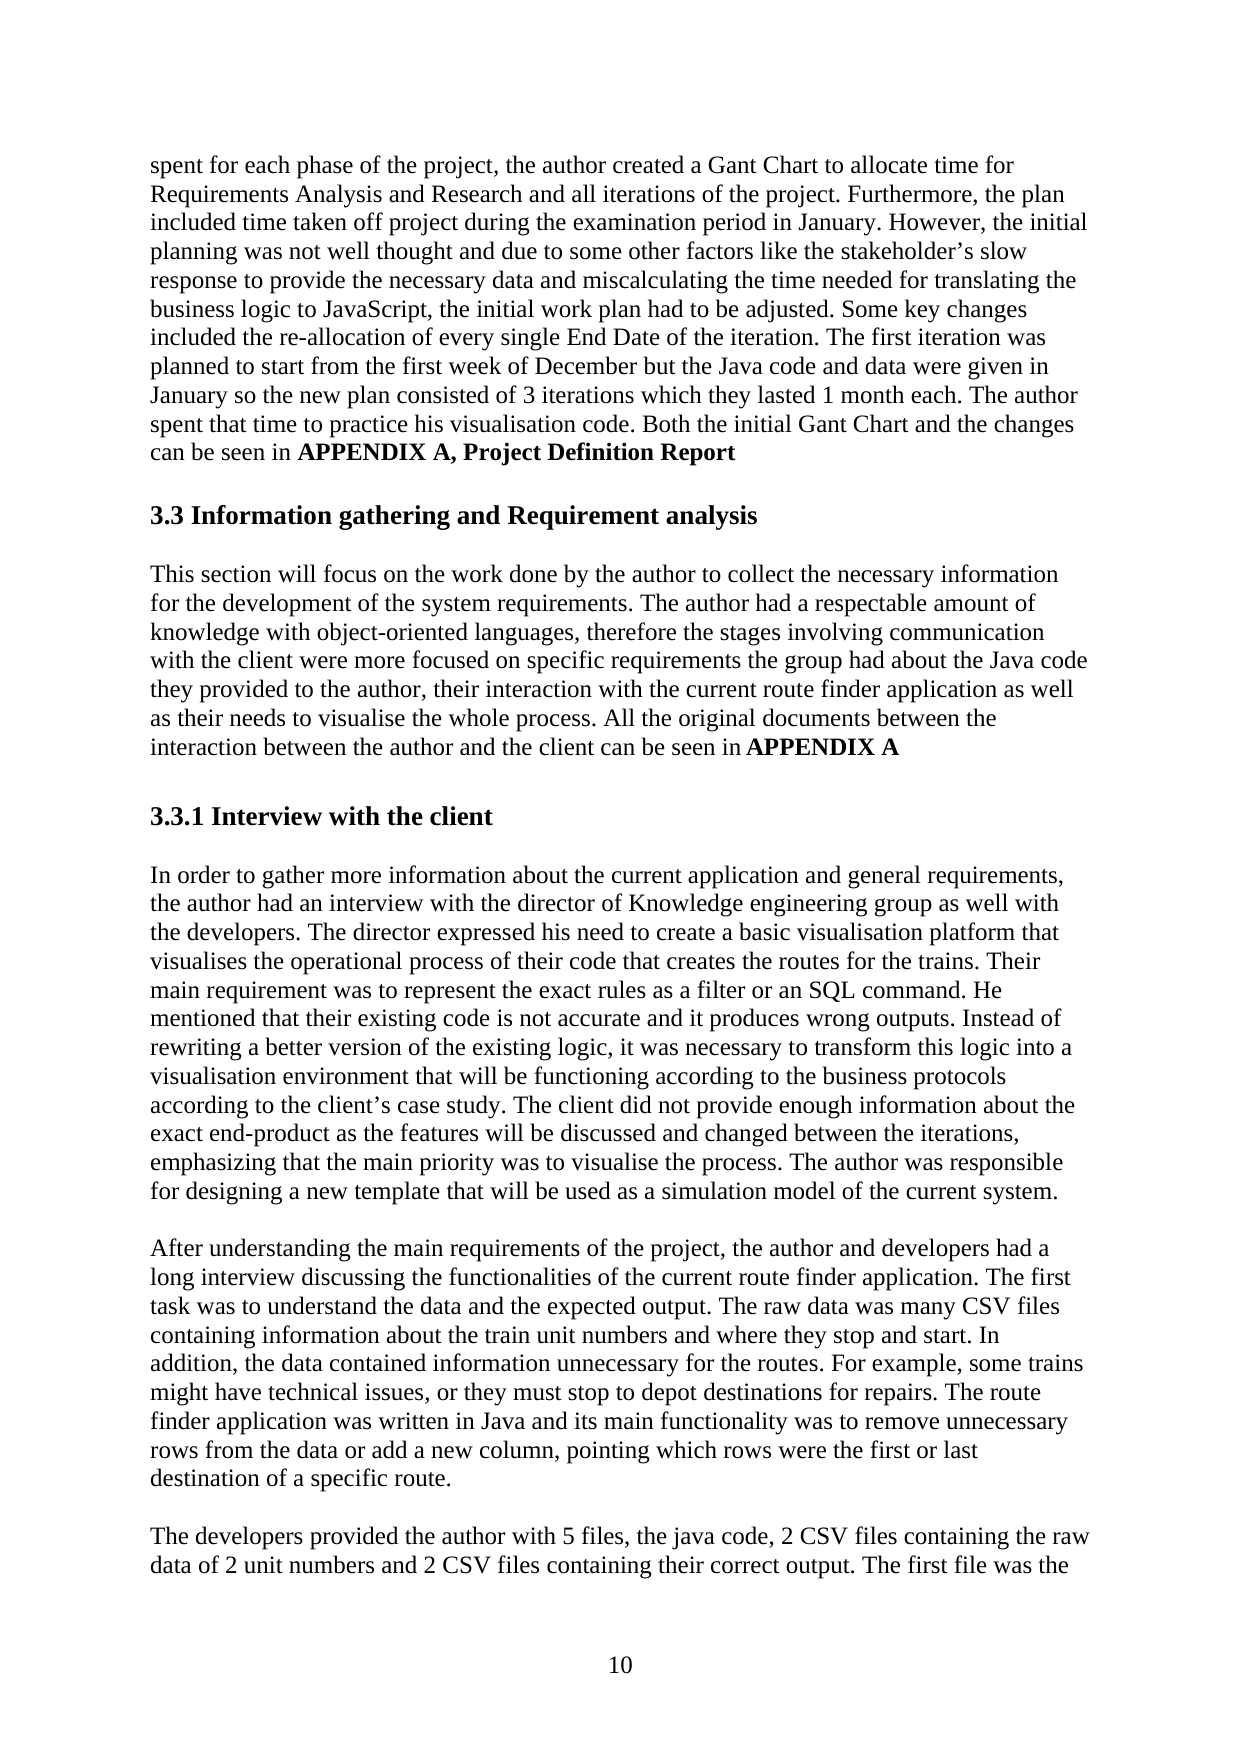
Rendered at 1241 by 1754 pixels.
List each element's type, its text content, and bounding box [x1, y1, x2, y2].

text In order to gather more information about the current application and general requirements, the author had an interview with the director of Knowledge engineering group as well with the developers. The director expressed his need to create a basic visualisation platform that visualises the operational process of their code that creates the routes for the trains. Their main requirement was to represent the exact rules as a filter or an SQL command. He mentioned that their existing code is not accurate and it produces wrong outputs. Instead of rewriting a better version of the existing logic, it was necessary to transform this logic into a visualisation environment that will be functioning according to the business protocols according to the client’s case study. The client did not provide enough information about the exact end-product as the features will be discussed and changed between the iterations, emphasizing that the main priority was to visualise the process. The author was responsible for designing a new template that will be used as a simulation model of the current system. [150, 860, 1090, 1205]
text After understanding the main requirements of the project, the author and developers had a long interview discussing the functionalities of the current route finder application. The first task was to understand the data and the expected output. The raw data was many CSV files containing information about the train unit numbers and where they stop and start. In addition, the data contained information unnecessary for the routes. For example, some trains might have technical issues, or they must stop to depot destinations for repairs. The route finder application was written in Java and its main functionality was to remove unnecessary rows from the data or add a new column, pointing which rows were the first or last destination of a specific route. [150, 1233, 1090, 1492]
text This section will focus on the work done by the author to collect the necessary information for the development of the system requirements. The author had a respectable amount of knowledge with object-oriented languages, therefore the stages involving communication with the client were more focused on specific requirements the group had about the Java code they provided to the author, their interaction with the current route finder application as well as their needs to visualise the whole process. All the original documents between the interaction between the author and the client can be seen in APPENDIX A [150, 559, 1090, 760]
subtitle 3.3.1 Interview with the client [150, 800, 1090, 831]
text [150, 1521, 1090, 1578]
subtitle 3.3 Information gathering and Requirement analysis [150, 499, 1090, 530]
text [150, 150, 1090, 466]
